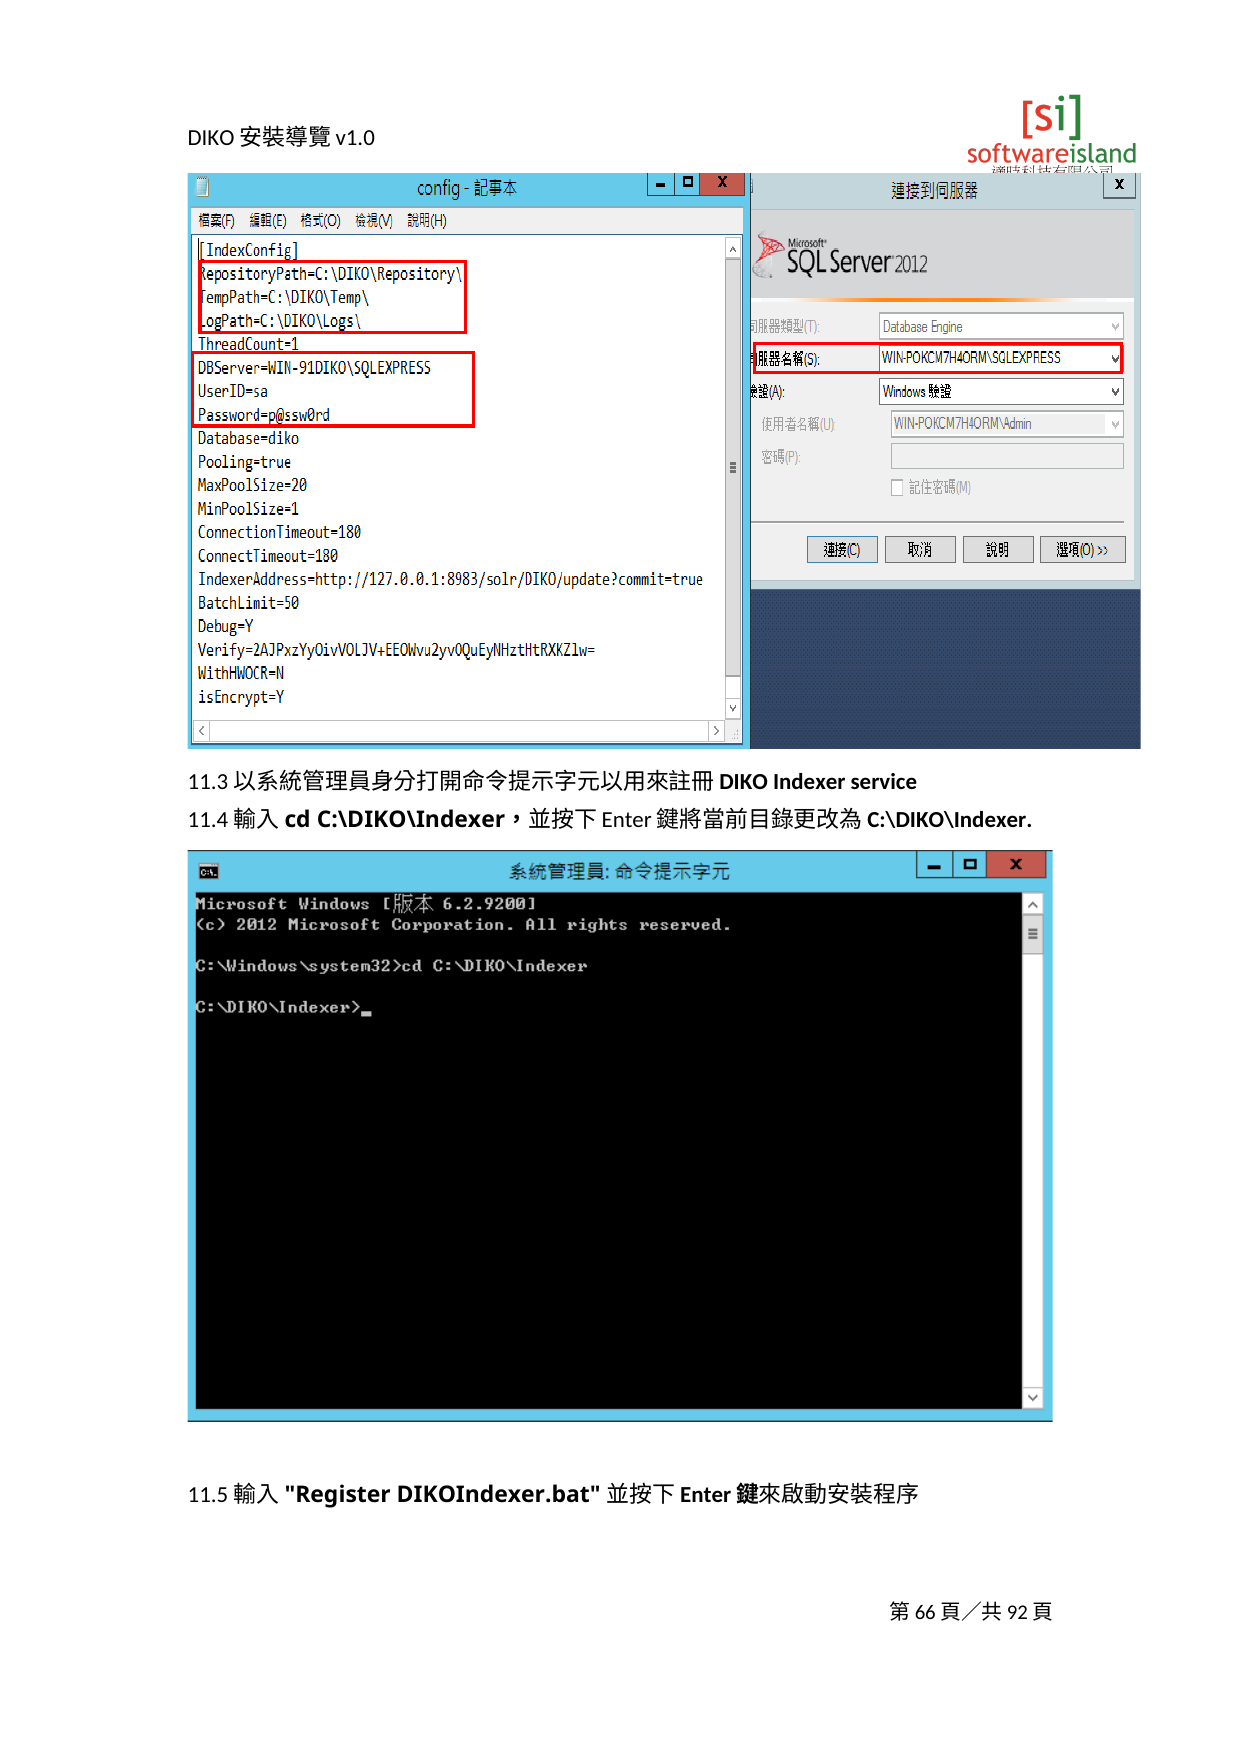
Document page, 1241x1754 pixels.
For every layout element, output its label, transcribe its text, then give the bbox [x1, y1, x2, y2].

text 11.4 輸入 cd C:\DIKO\Indexer，並按下Enter鍵將當前目錄更改為C:\DIKO\Indexer. [187, 799, 1053, 836]
text 11.5 輸入 "Register DIKOIndexer.bat" 並按下Enter鍵來啟動安裝程序 [187, 1474, 1053, 1511]
text 11.3 以系統管理員身分打開命令提示字元以用來註冊DIKO Indexer service [187, 761, 1053, 799]
picture [187, 850, 1053, 1422]
picture [187, 89, 1141, 749]
